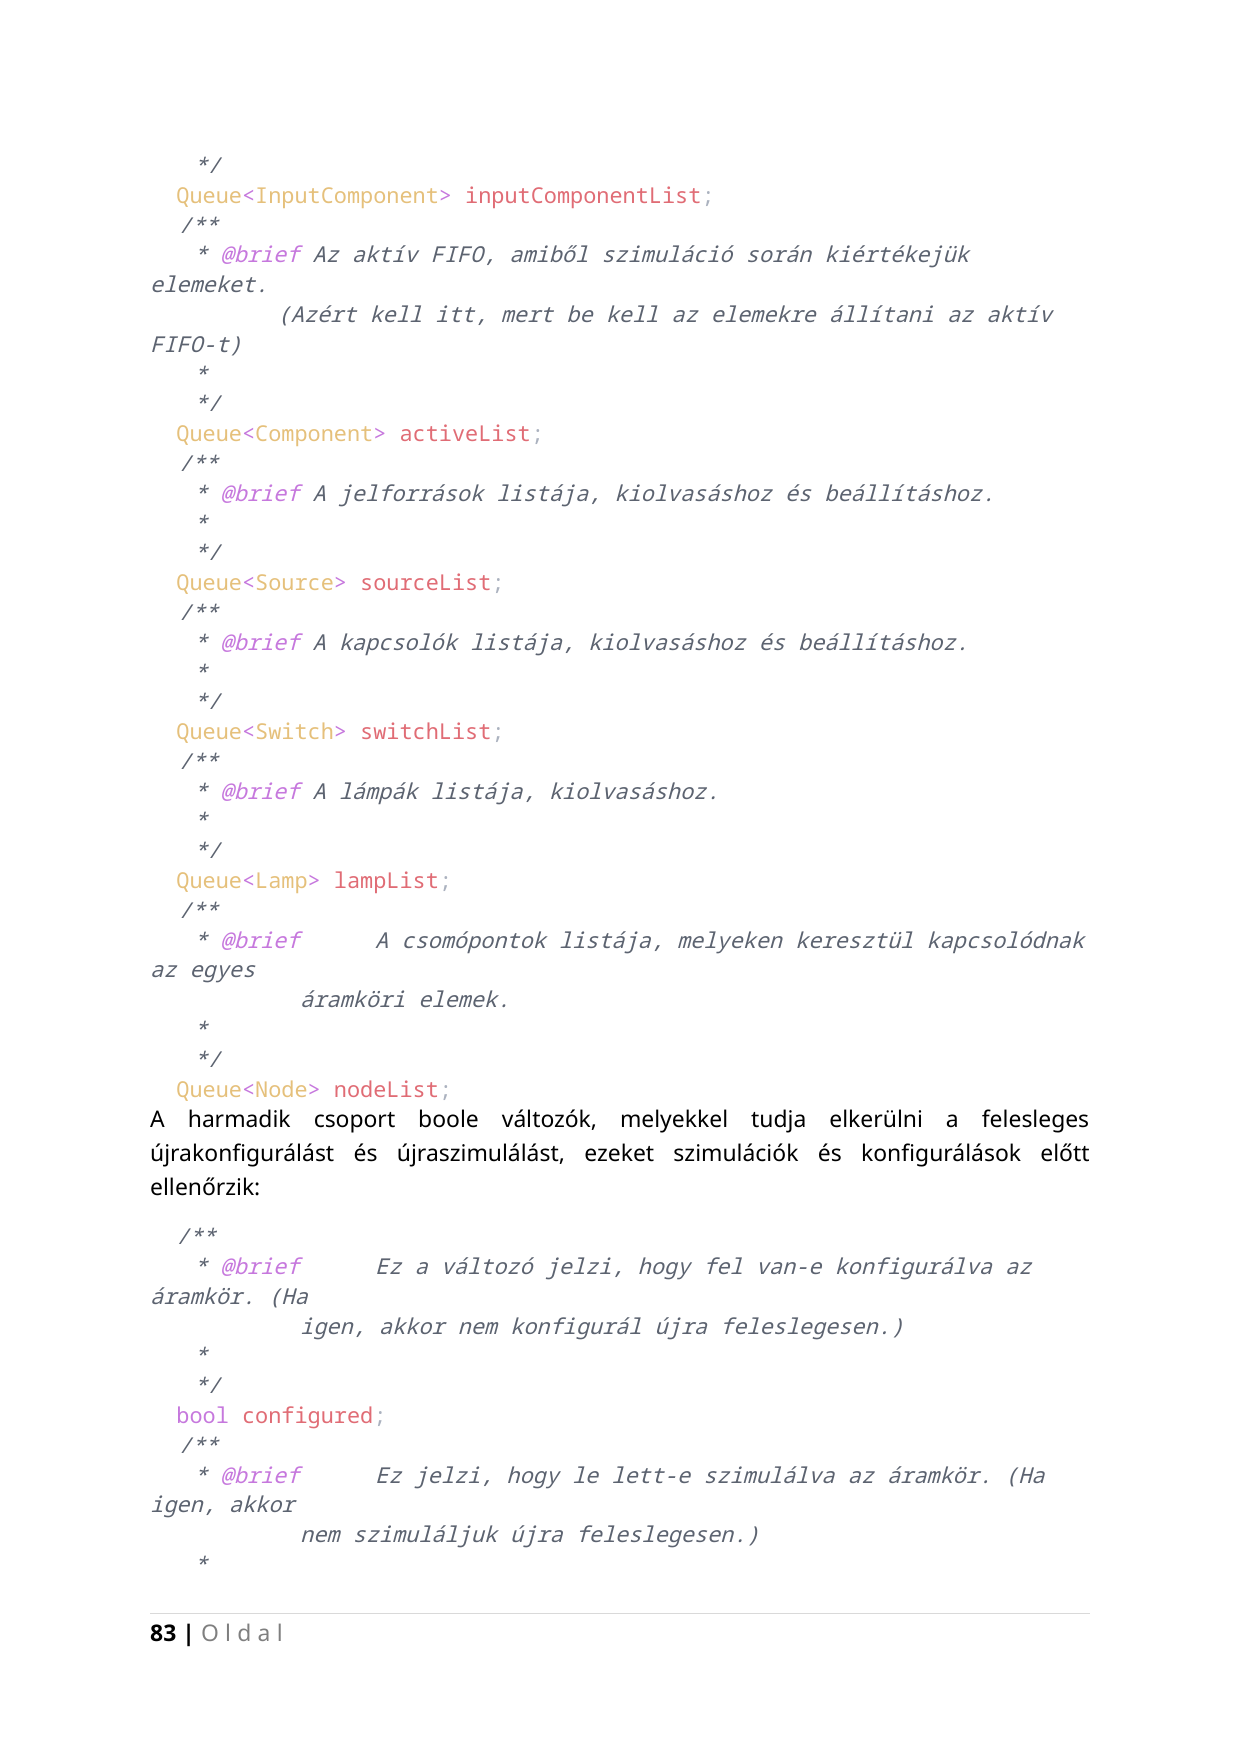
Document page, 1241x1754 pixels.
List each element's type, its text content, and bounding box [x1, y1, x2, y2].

text * [150, 507, 1090, 537]
text */ [150, 537, 1090, 567]
text */ [150, 686, 1090, 716]
text * [150, 358, 1090, 388]
text * @brief A kapcsolók listája, kiolvasáshoz és beállításhoz. [150, 627, 1090, 656]
text /** [150, 209, 1090, 239]
text /** [150, 448, 1090, 478]
text /** [150, 895, 1090, 924]
text A harmadik csoport boole változók, melyekkel tudja elkerülni a felesleges újrakonfigurálást és újraszimulálást, ezeket szimulációk és konfigurálások előtt ellenőrzik: [150, 1103, 1090, 1202]
text */ [150, 388, 1090, 418]
text Queue<Node> nodeList; [150, 1073, 1090, 1103]
text /** [150, 1221, 1090, 1251]
text * [150, 1549, 1090, 1579]
text */ [150, 835, 1090, 865]
text * @brief Ez a változó jelzi, hogy fel van-e konfigurálva az áramkör. (Ha igen, akkor nem konfigurál újra feleslegesen.) [150, 1251, 1090, 1340]
text */ [150, 150, 1090, 180]
text */ [150, 1044, 1090, 1073]
text Queue<Source> sourceList; [150, 567, 1090, 597]
text * @brief A lámpák listája, kiolvasáshoz. [150, 776, 1090, 805]
text Queue<InputComponent> inputComponentList; [150, 180, 1090, 209]
text * [150, 1340, 1090, 1370]
text /** [150, 1430, 1090, 1459]
text /** [150, 746, 1090, 776]
text * [150, 1014, 1090, 1044]
text * @brief A csomópontok listája, melyeken keresztül kapcsolódnak az egyes áramköri elemek. [150, 924, 1090, 1014]
text * @brief Ez jelzi, hogy le lett-e szimulálva az áramkör. (Ha igen, akkor nem szimuláljuk újra feleslegesen.) [150, 1459, 1090, 1549]
text Queue<Component> activeList; [150, 418, 1090, 448]
text * [150, 656, 1090, 686]
text * @brief Az aktív FIFO, amiből szimuláció során kiértékejük elemeket. (Azért kell itt, mert be kell az elemekre állítani az aktív FIFO-t) [150, 239, 1090, 358]
text * @brief A jelforrások listája, kiolvasáshoz és beállításhoz. [150, 478, 1090, 507]
text Queue<Switch> switchList; [150, 716, 1090, 746]
text * [150, 805, 1090, 835]
text Queue<Lamp> lampList; [150, 865, 1090, 895]
text bool configured; [150, 1400, 1090, 1430]
text /** [150, 597, 1090, 627]
text */ [150, 1370, 1090, 1400]
